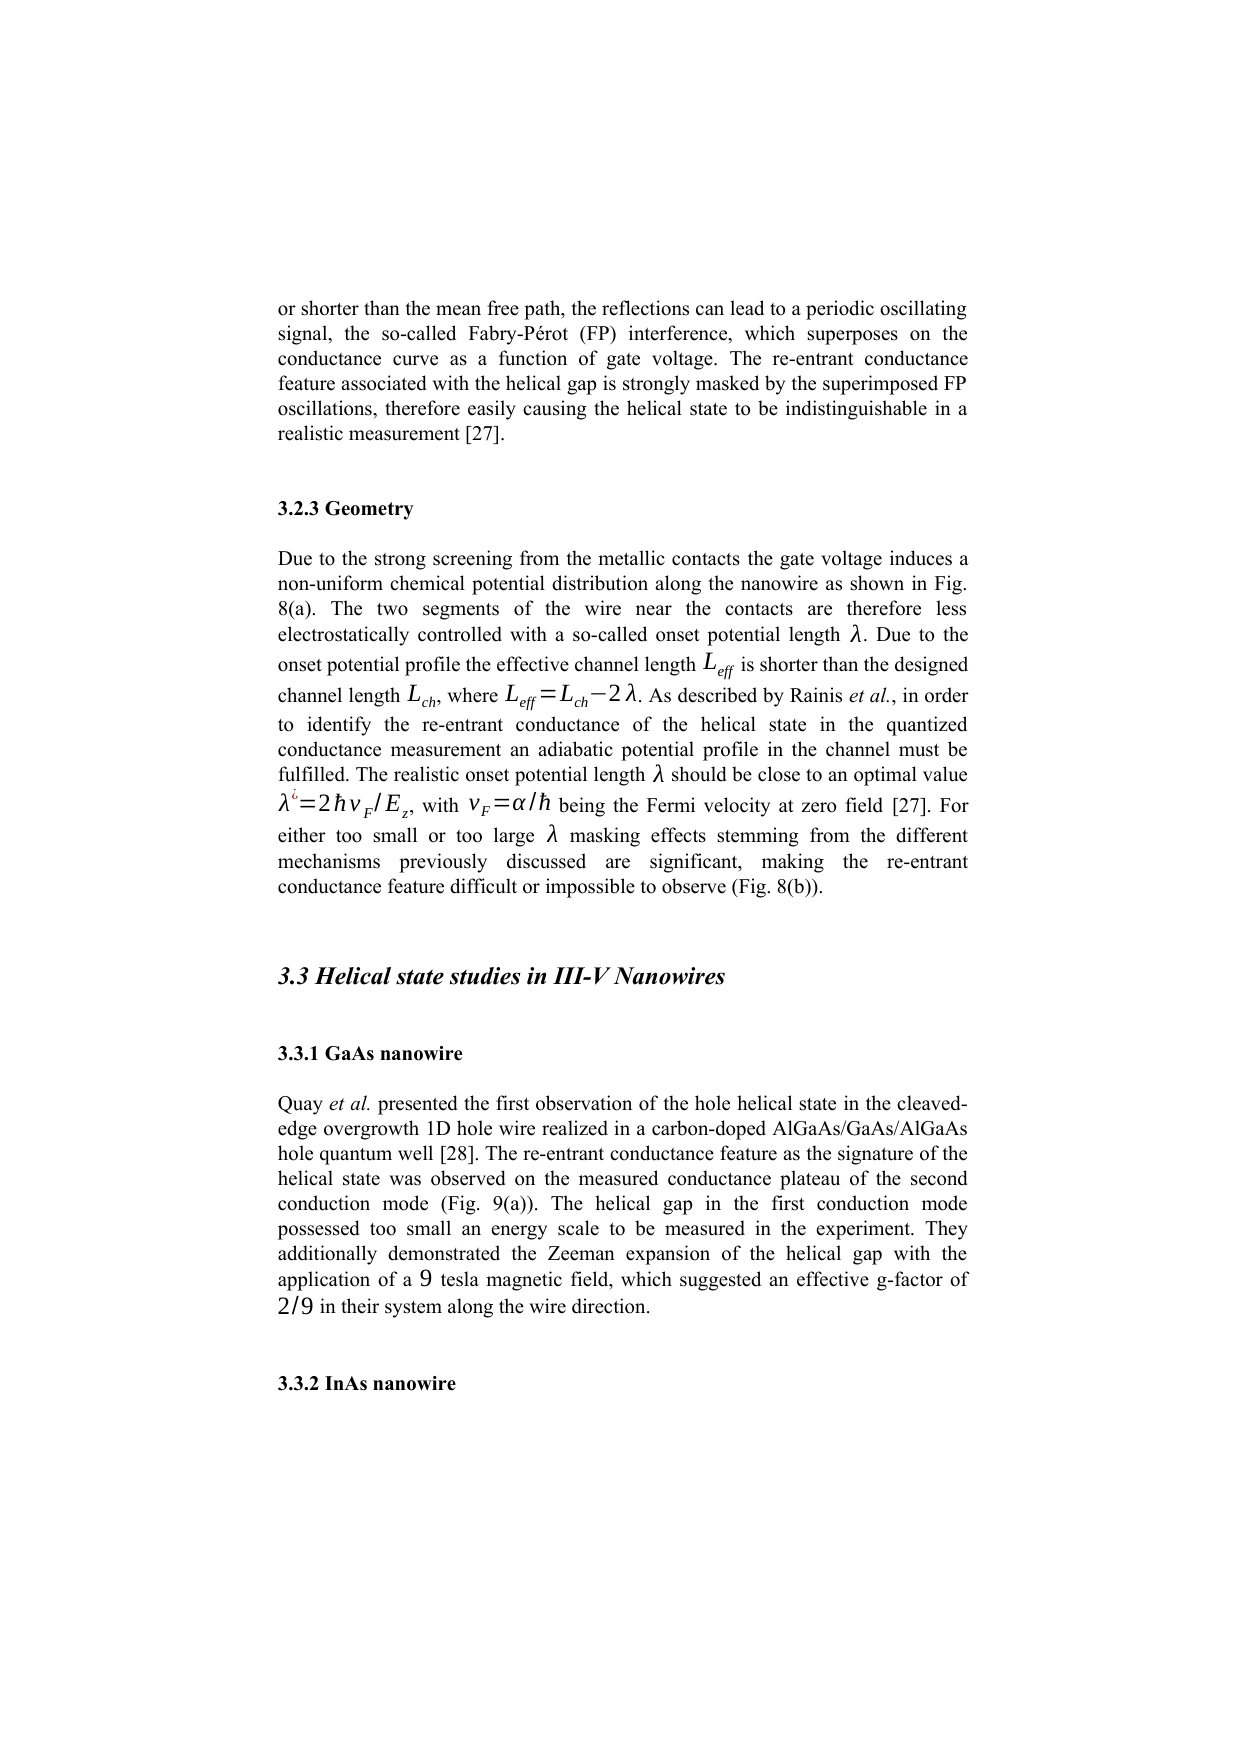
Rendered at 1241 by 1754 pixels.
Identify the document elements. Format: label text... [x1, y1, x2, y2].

subtitle 3.3.2 InAs nanowire [278, 1370, 968, 1395]
subtitle 3.2.3 Geometry [278, 495, 968, 520]
subtitle 3.3 Helical state studies in III-V Nanowires [278, 961, 968, 990]
text Due to the strong screening from the metallic contacts the gate voltage induces a non-uniform chemical potential distribution along the nanowire as shown in Fig. 8(a). The two segments of the wire near the contacts are therefore less electrostatically controlled with a so-called onset potential length . Due to the onset potential profile the effective channel length is shorter than the designed channel length , where . As described by Rainis et al., in order to identify the re-entrant conductance of the helical state in the quantized conductance measurement an adiabatic potential profile in the channel must be fulfilled. The realistic onset potential length should be close to an optimal value , with being the Fermi velocity at zero field [27]. For either too small or too large masking effects stemming from the different mechanisms previously discussed are significant, making the re-entrant conductance feature difficult or impossible to observe (Fig. 8(b)). [278, 545, 968, 898]
text Quay et al. presented the first observation of the hole helical state in the cleaved-edge overgrowth 1D hole wire realized in a carbon-doped AlGaAs/GaAs/AlGaAs hole quantum well [28]. The re-entrant conductance feature as the signature of the helical state was observed on the measured conductance plateau of the second conduction mode (Fig. 9(a)). The helical gap in the first conduction mode possessed too small an energy scale to be measured in the experiment. They additionally demonstrated the Zeeman expansion of the helical gap with the application of a tesla magnetic field, which suggested an effective g-factor of in their system along the wire direction. [278, 1090, 968, 1320]
subtitle 3.3.1 GaAs nanowire [278, 1040, 968, 1065]
